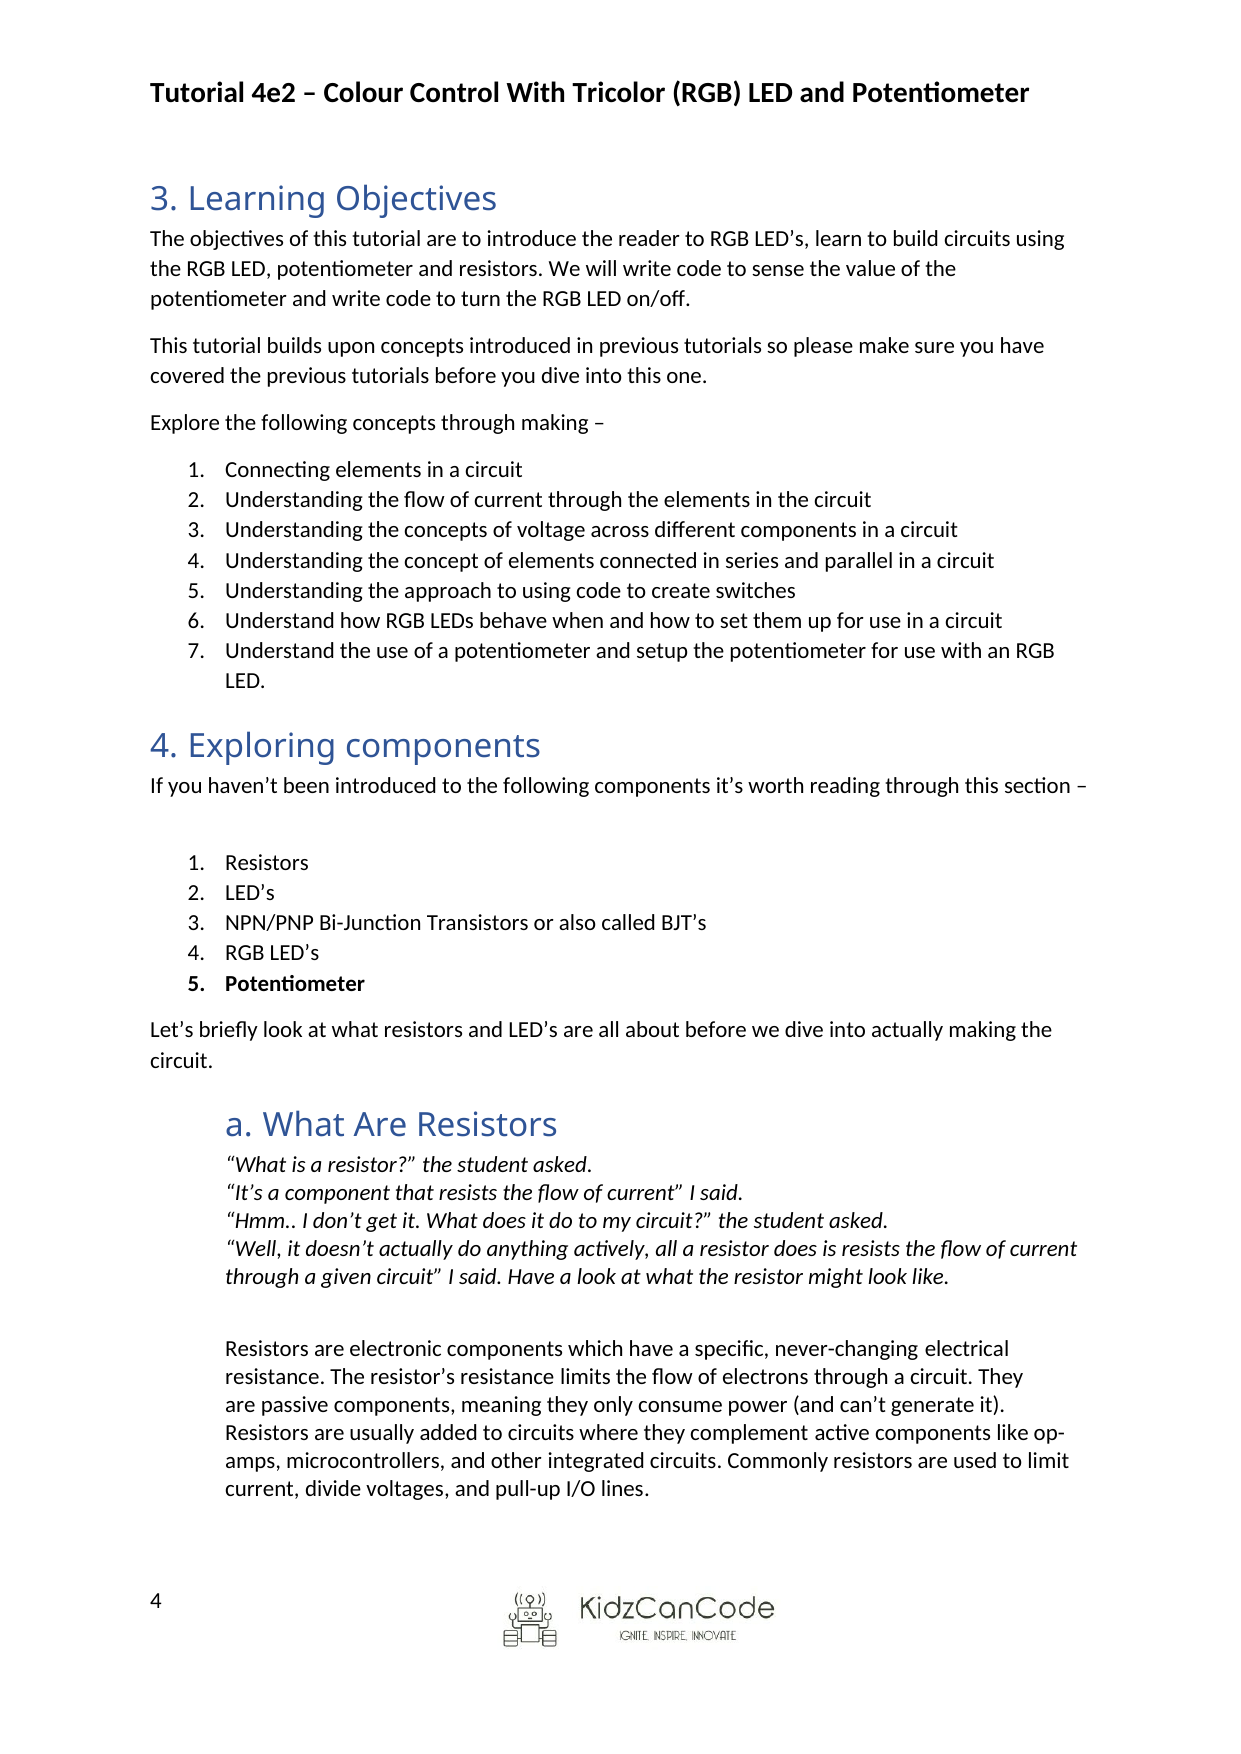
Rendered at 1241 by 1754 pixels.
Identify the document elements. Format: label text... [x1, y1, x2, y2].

list Understanding the concept of elements connected in series and parallel in a circuit [187, 546, 1090, 574]
picture [497, 1586, 781, 1653]
text Explore the following concepts through making – [150, 408, 1090, 436]
text Let’s briefly look at what resistors and LED’s are all about before we dive into actually making the circuit. [150, 1016, 1090, 1074]
subtitle What Are Resistors [225, 1101, 1090, 1146]
text “What is a resistor?” the student asked. “It’s a component that resists the flow of current” I said. “Hmm.. I don’t get it. What does it do to my circuit?” the student asked. “Well, it doesn’t actually do anything actively, all a resistor does is resists the flow of current through a given circuit” I said. Have a look at what the resistor might look like. [225, 1150, 1090, 1290]
list Potentiometer [187, 969, 1090, 997]
list Understand the use of a potentiometer and setup the potentiometer for use with an RGB LED. [187, 636, 1090, 695]
list LED’s [187, 878, 1090, 906]
text Resistors are electronic components which have a specific, never-changing electrical resistance. The resistor’s resistance limits the flow of electrons through a circuit. They are passive components, meaning they only consume power (and can’t generate it). Resistors are usually added to circuits where they complement active components like op-amps, microcontrollers, and other integrated circuits. Commonly resistors are used to limit current, divide voltages, and pull-up I/O lines. [225, 1334, 1090, 1502]
list Resistors [187, 848, 1090, 876]
list Understand how RGB LEDs behave when and how to set them up for use in a circuit [187, 606, 1090, 634]
text The objectives of this tutorial are to introduce the reader to RGB LED’s, learn to build circuits using the RGB LED, potentiometer and resistors. We will write code to sense the value of the potentiometer and write code to turn the RGB LED on/off. [150, 224, 1090, 312]
text This tutorial builds upon concepts introduced in previous tutorials so please make sure you have covered the previous tutorials before you dive into this one. [150, 331, 1090, 389]
list Understanding the flow of current through the elements in the circuit [187, 485, 1090, 513]
text If you haven’t been introduced to the following components it’s worth reading through this section – [150, 771, 1090, 829]
subtitle Learning Objectives [150, 175, 1090, 220]
list Understanding the concepts of voltage across different components in a circuit [187, 516, 1090, 544]
list Understanding the approach to using code to create switches [187, 576, 1090, 604]
list Connecting elements in a circuit [187, 455, 1090, 483]
list RGB LED’s [187, 938, 1090, 967]
subtitle Exploring components [150, 722, 1090, 767]
list NPN/PNP Bi-Junction Transistors or also called BJT’s [187, 908, 1090, 936]
